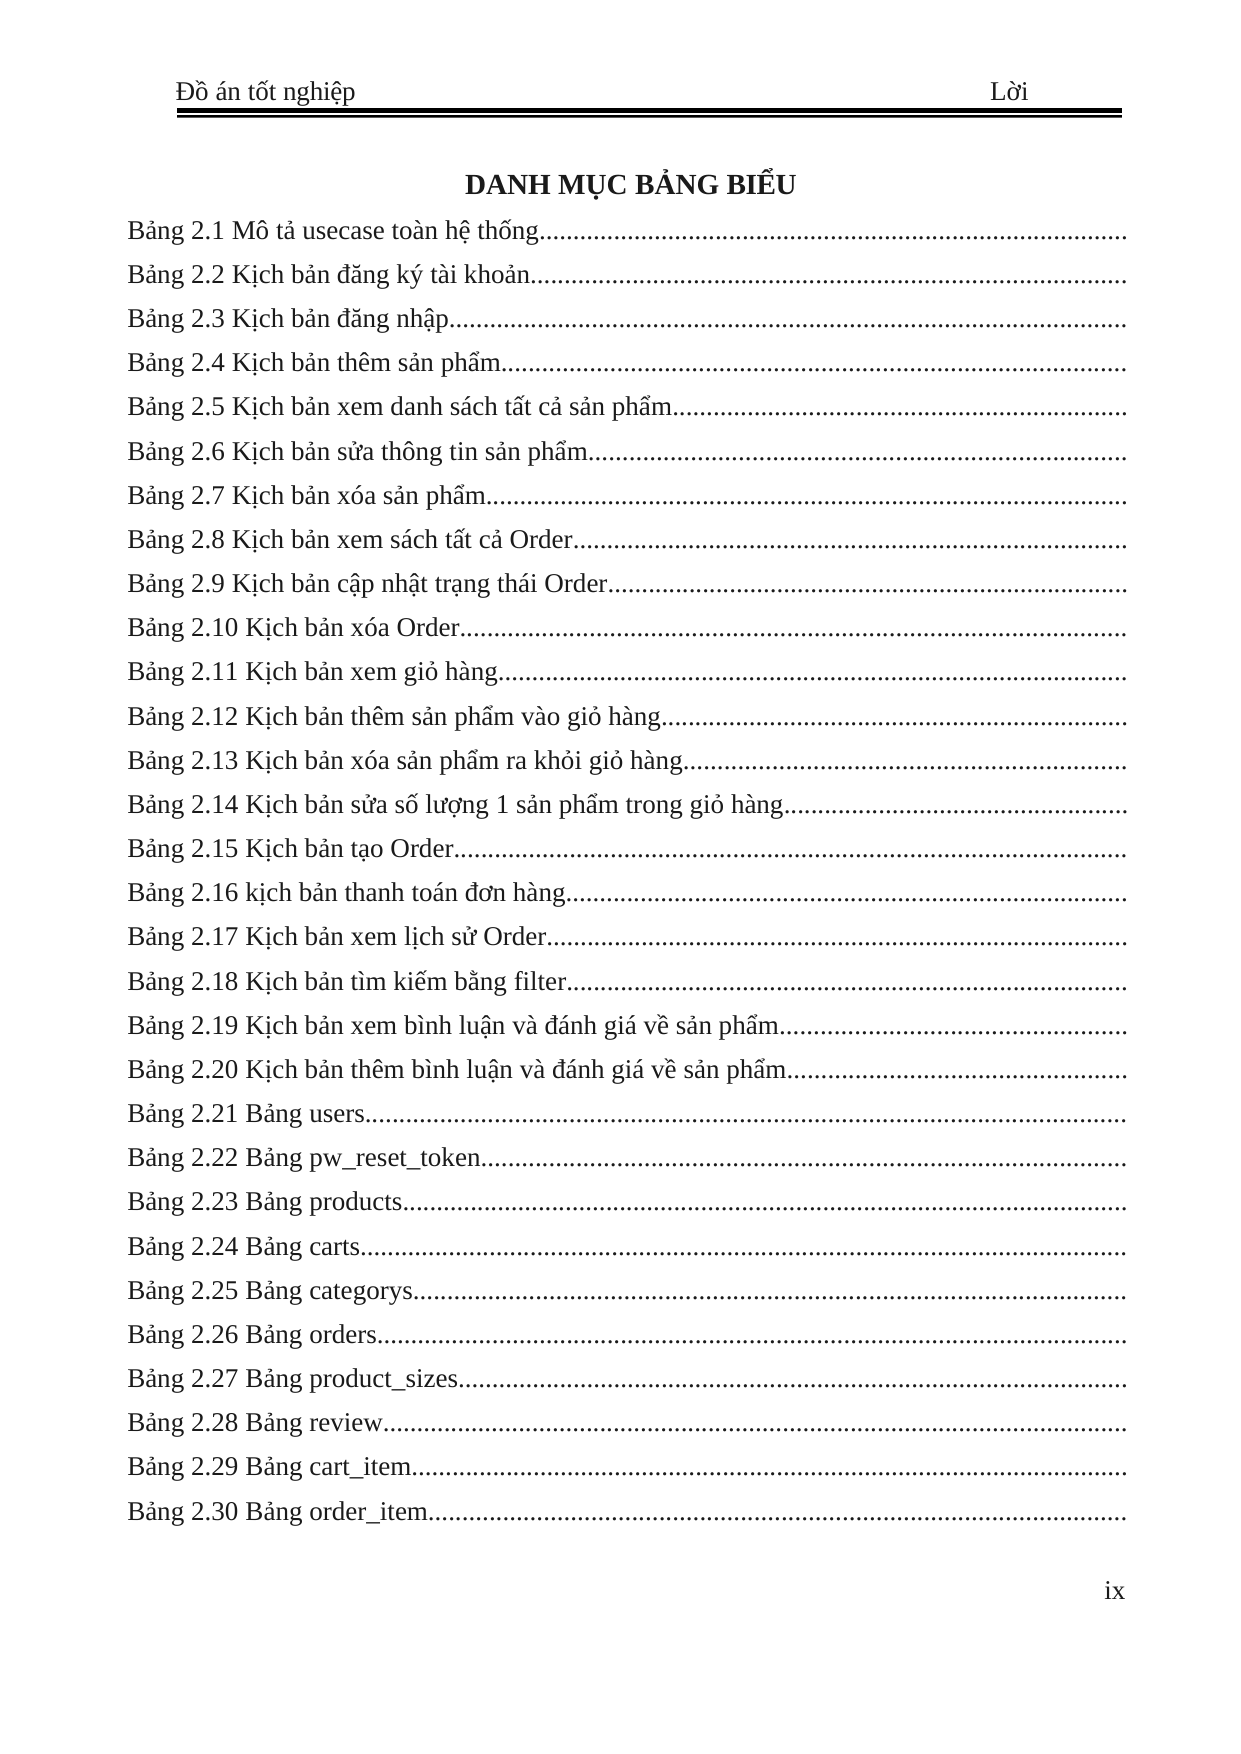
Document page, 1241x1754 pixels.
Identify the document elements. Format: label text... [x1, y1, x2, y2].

text Bảng 2.18 Kịch bản tìm kiếm bằng filter 31 [127, 964, 1125, 996]
text Bảng 2.11 Kịch bản xem giỏ hàng 25 [127, 655, 1125, 687]
text Bảng 2.13 Kịch bản xóa sản phẩm ra khỏi giỏ hàng 27 [127, 744, 1125, 775]
text Bảng 2.19 Kịch bản xem bình luận và đánh giá về sản phẩm 31 [127, 1009, 1125, 1040]
text Bảng 2.16 kịch bản thanh toán đơn hàng 29 [127, 876, 1125, 907]
text Bảng 2.1 Mô tả usecase toàn hệ thống 11 [127, 214, 1125, 245]
text Bảng 2.8 Kịch bản xem sách tất cả Order 23 [127, 523, 1125, 554]
text Bảng 2.21 Bảng users 43 [127, 1097, 1125, 1128]
text Bảng 2.10 Kịch bản xóa Order 25 [127, 611, 1125, 642]
text Bảng 2.6 Kịch bản sửa thông tin sản phẩm 22 [127, 434, 1125, 466]
text Bảng 2.14 Kịch bản sửa số lượng 1 sản phẩm trong giỏ hàng 28 [127, 788, 1125, 819]
text Bảng 2.24 Bảng carts 44 [127, 1229, 1125, 1261]
text Bảng 2.5 Kịch bản xem danh sách tất cả sản phẩm 21 [127, 390, 1125, 422]
text Bảng 2.29 Bảng cart_item 46 [127, 1450, 1125, 1482]
text Bảng 2.22 Bảng pw_reset_token 43 [127, 1141, 1125, 1172]
text Bảng 2.26 Bảng orders 45 [127, 1318, 1125, 1349]
text Bảng 2.27 Bảng product_sizes 46 [127, 1362, 1125, 1393]
text Bảng 2.28 Bảng review 46 [127, 1406, 1125, 1437]
text Bảng 2.9 Kịch bản cập nhật trạng thái Order 24 [127, 567, 1125, 598]
text Bảng 2.7 Kịch bản xóa sản phẩm 22 [127, 479, 1125, 510]
text Bảng 2.3 Kịch bản đăng nhập 19 [127, 302, 1125, 333]
text Bảng 2.15 Kịch bản tạo Order 28 [127, 832, 1125, 863]
text Bảng 2.12 Kịch bản thêm sản phẩm vào giỏ hàng 26 [127, 699, 1125, 731]
text Bảng 2.4 Kịch bản thêm sản phẩm 20 [127, 346, 1125, 377]
subtitle DANH MỤC BẢNG BIỂU [189, 167, 1073, 200]
text Bảng 2.30 Bảng order_item 47 [127, 1494, 1125, 1526]
text Bảng 2.2 Kịch bản đăng ký tài khoản 18 [127, 258, 1125, 289]
text Bảng 2.20 Kịch bản thêm bình luận và đánh giá về sản phẩm 32 [127, 1053, 1125, 1084]
text Bảng 2.25 Bảng categorys 45 [127, 1274, 1125, 1305]
text Bảng 2.23 Bảng products 44 [127, 1185, 1125, 1217]
text Bảng 2.17 Kịch bản xem lịch sử Order 30 [127, 920, 1125, 952]
